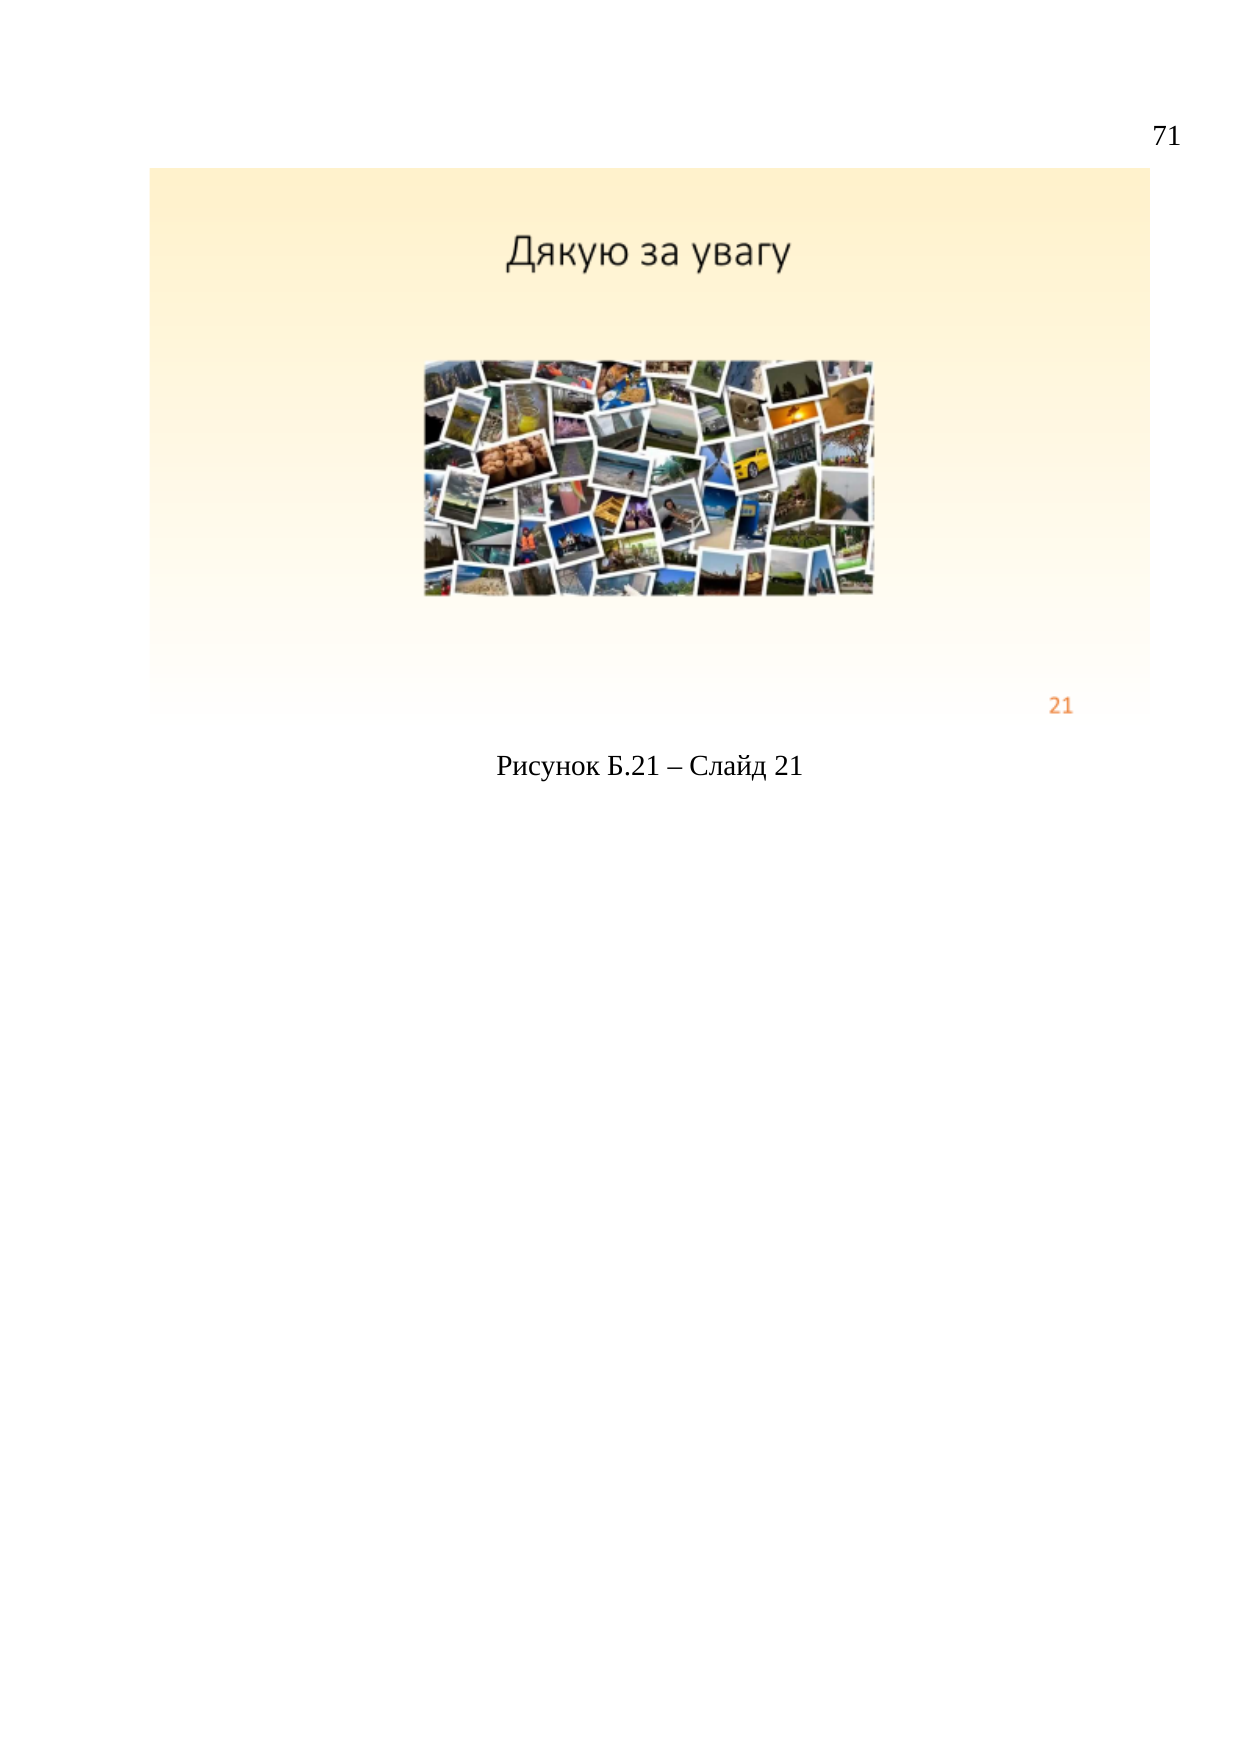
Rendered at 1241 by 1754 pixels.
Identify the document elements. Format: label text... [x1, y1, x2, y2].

picture [149, 168, 1150, 731]
text Рисунок Б.21 – Слайд 21 [118, 748, 1181, 781]
